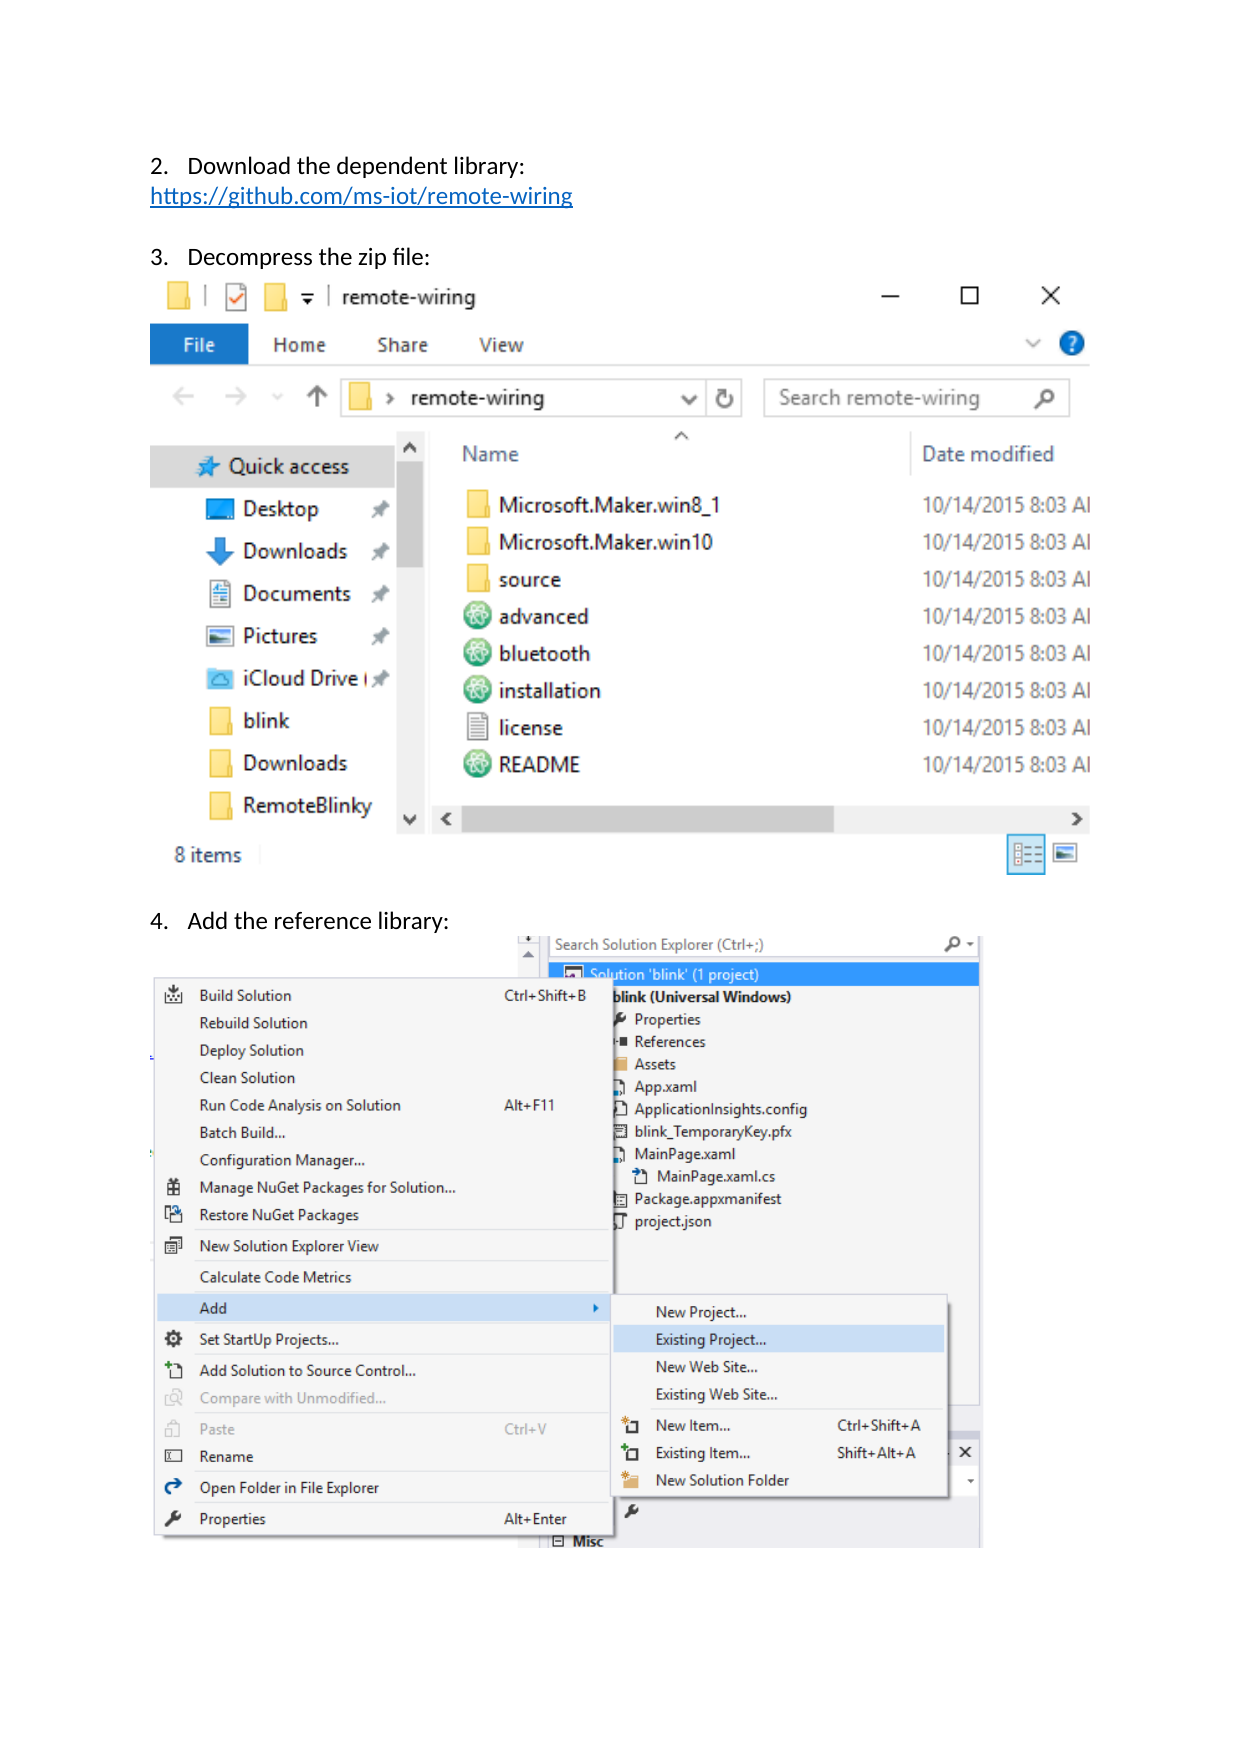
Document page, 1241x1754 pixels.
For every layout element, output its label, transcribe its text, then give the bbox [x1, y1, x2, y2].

picture [150, 272, 1090, 875]
picture [150, 936, 984, 1548]
list Decompress the zip file: [150, 242, 1090, 272]
text https://github.com/ms-iot/remote-wiring [150, 181, 1090, 211]
list Add the reference library: [150, 906, 1090, 936]
list Download the dependent library: [150, 150, 1090, 181]
